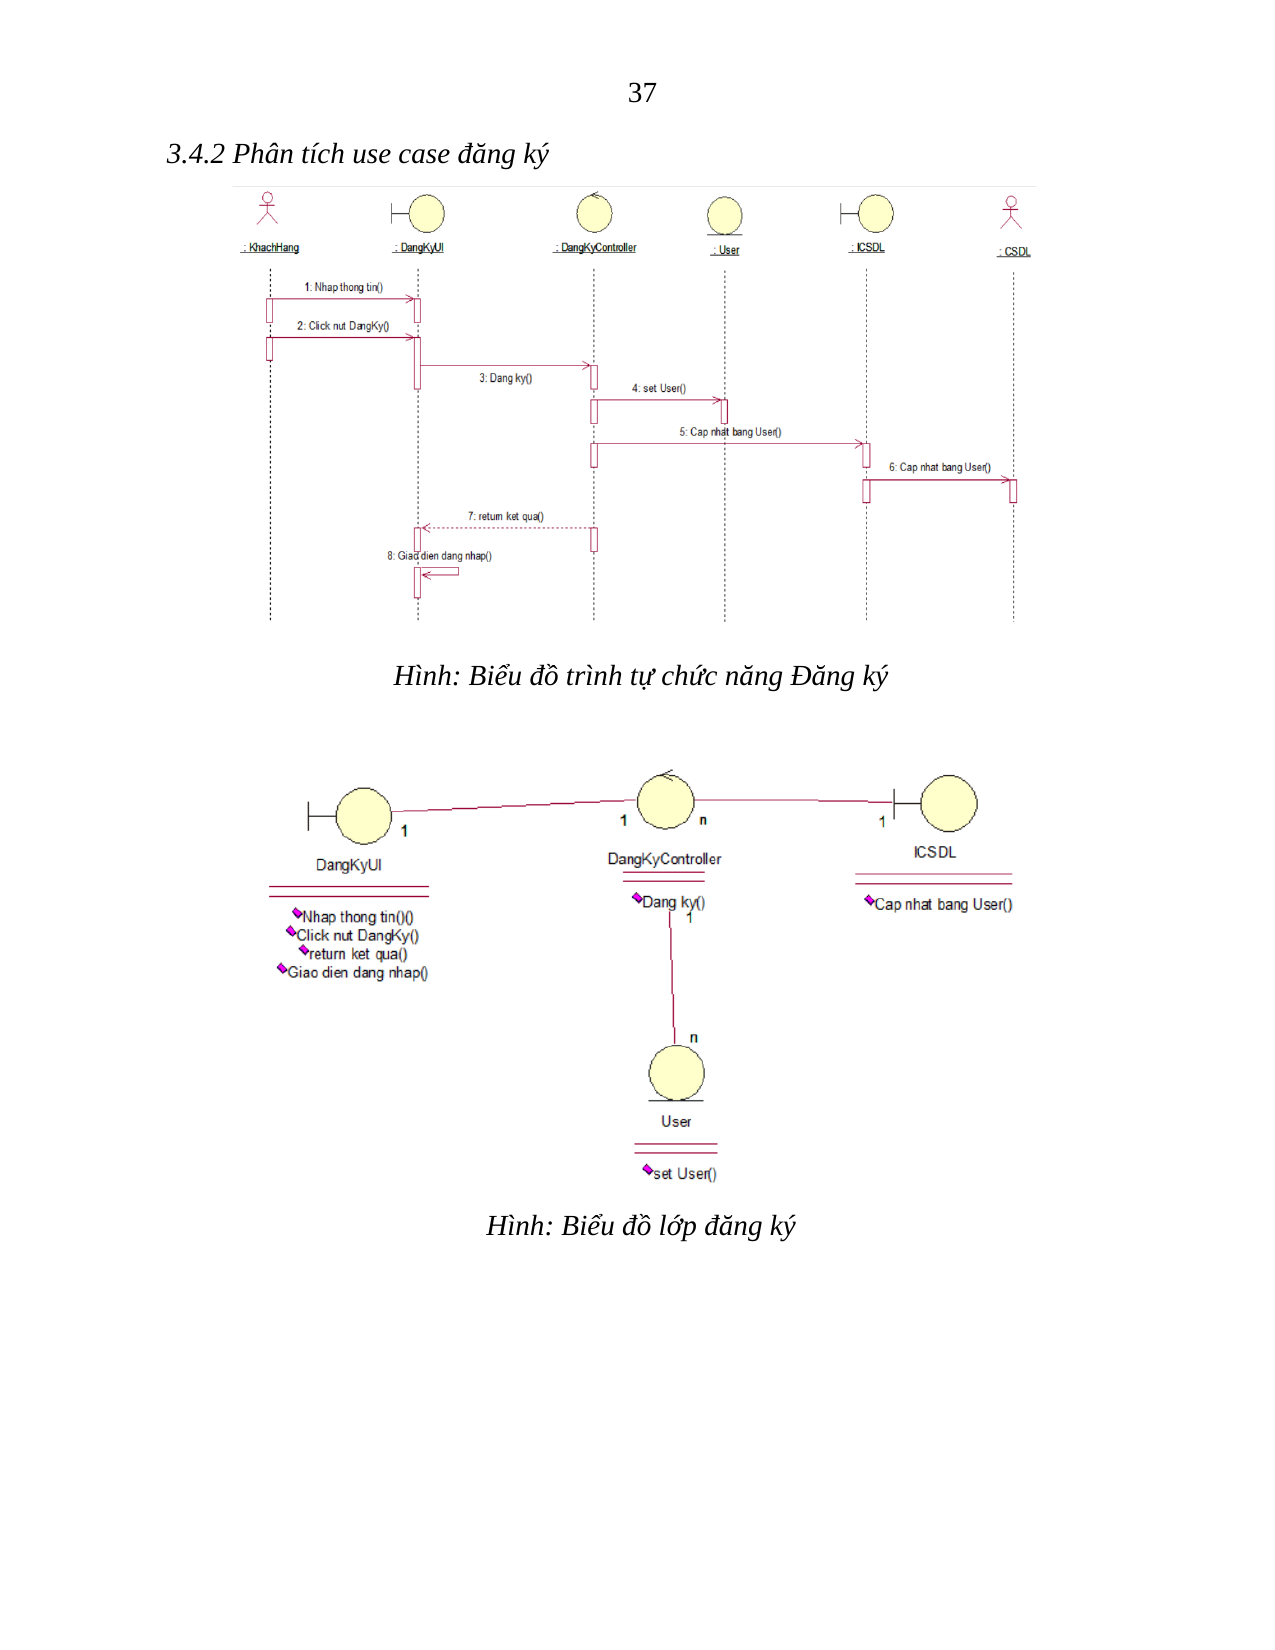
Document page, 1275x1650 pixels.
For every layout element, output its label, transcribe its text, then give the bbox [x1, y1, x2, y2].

subtitle 3.4.2 Phân tích use case đăng ký [159, 137, 1125, 170]
text Hình: Biểu đồ lớp đăng ký [159, 1208, 1125, 1242]
picture [233, 762, 1052, 1195]
picture [232, 186, 1037, 642]
text Hình: Biểu đồ trình tự chức năng Đăng ký [159, 658, 1125, 692]
